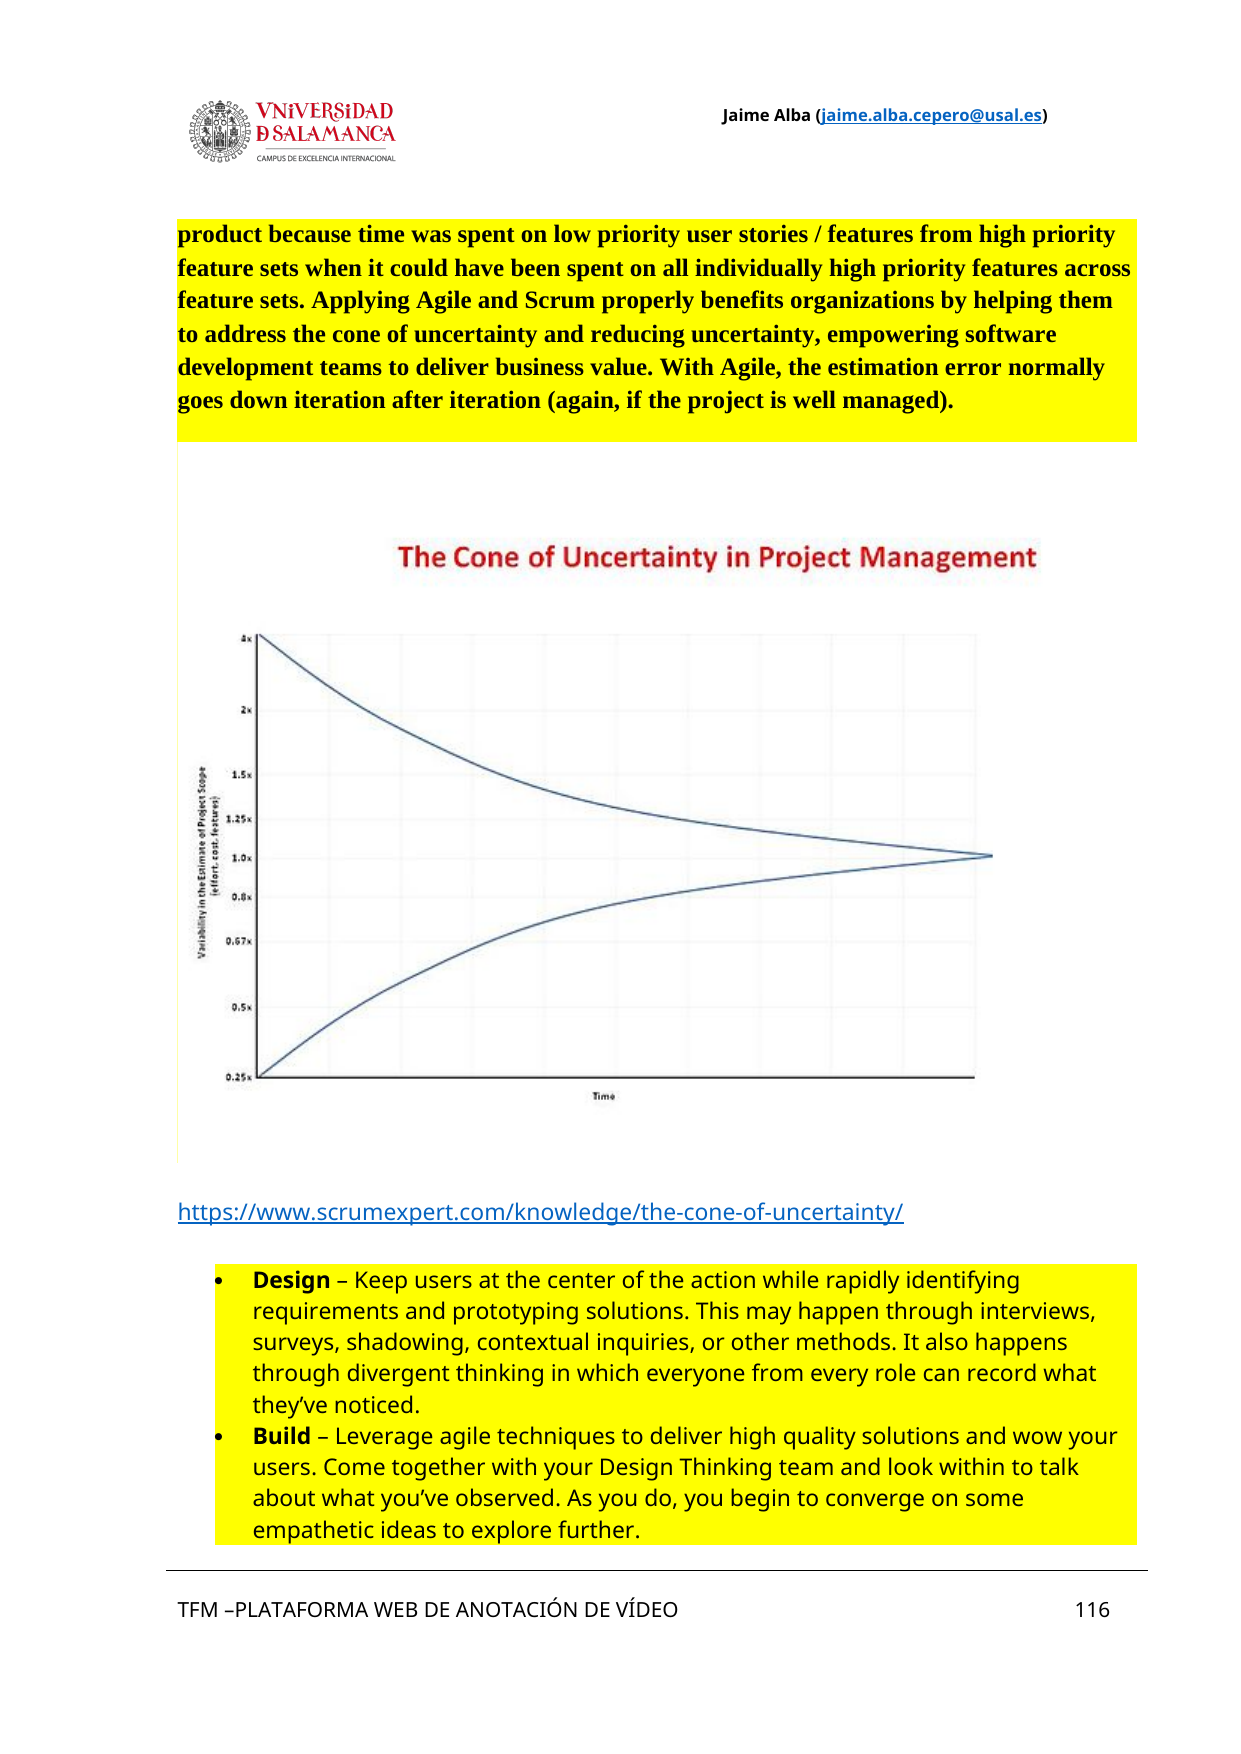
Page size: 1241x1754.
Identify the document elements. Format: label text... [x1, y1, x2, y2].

list Design – Keep users at the center of the action while rapidly identifying requirements and prototyping solutions. This may happen through interviews, surveys, shadowing, contextual inquiries, or other methods. It also happens through divergent thinking in which everyone from every role can record what they’ve noticed. [215, 1264, 1137, 1420]
picture [177, 442, 1137, 1163]
text https://www.scrumexpert.com/knowledge/the-cone-of-uncertainty/ [177, 1195, 1137, 1227]
list Build – Leverage agile techniques to deliver high quality solutions and wow your users. Come together with your Design Thinking team and look within to talk about what you’ve observed. As you do, you begin to converge on some empathetic ideas to explore further. [215, 1420, 1137, 1545]
picture [188, 99, 397, 163]
